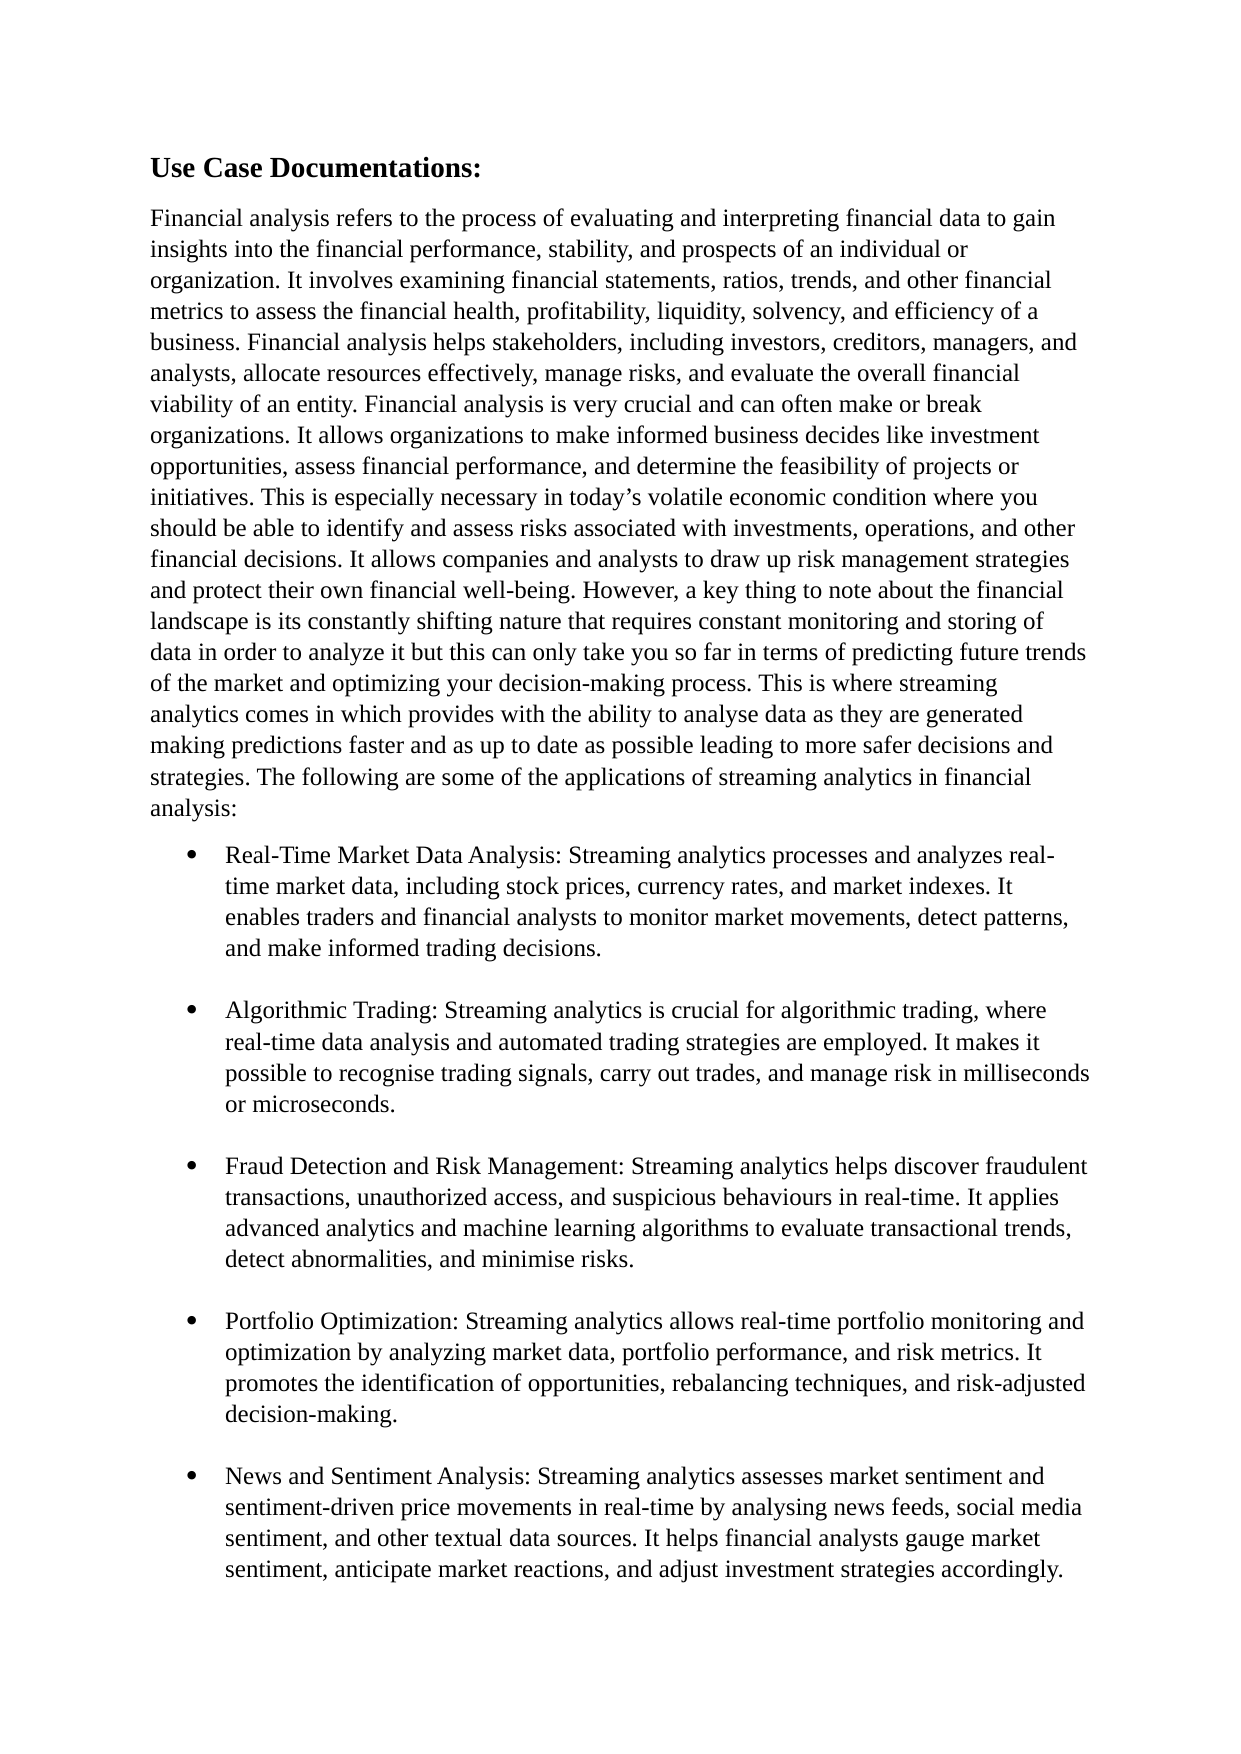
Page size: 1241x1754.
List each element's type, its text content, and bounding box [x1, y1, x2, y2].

list Portfolio Optimization: Streaming analytics allows real-time portfolio monitoring and optimization by analyzing market data, portfolio performance, and risk metrics. It promotes the identification of opportunities, rebalancing techniques, and risk-adjusted decision-making. [187, 1306, 1090, 1428]
text Use Case Documentations: [150, 150, 1090, 183]
list News and Sentiment Analysis: Streaming analytics assesses market sentiment and sentiment-driven price movements in real-time by analysing news feeds, social media sentiment, and other textual data sources. It helps financial analysts gauge market sentiment, anticipate market reactions, and adjust investment strategies accordingly. [187, 1461, 1090, 1583]
list Algorithmic Trading: Streaming analytics is crucial for algorithmic trading, where real-time data analysis and automated trading strategies are employed. It makes it possible to recognise trading signals, carry out trades, and manage risk in milliseconds or microseconds. [187, 996, 1090, 1117]
list Real-Time Market Data Analysis: Streaming analytics processes and analyzes real-time market data, including stock prices, currency rates, and market indexes. It enables traders and financial analysts to monitor market movements, detect patterns, and make informed trading decisions. [187, 840, 1090, 962]
list Fraud Detection and Risk Management: Streaming analytics helps discover fraudulent transactions, unauthorized access, and suspicious behaviours in real-time. It applies advanced analytics and machine learning algorithms to evaluate transactional trends, detect abnormalities, and minimise risks. [187, 1151, 1090, 1273]
text Financial analysis refers to the process of evaluating and interpreting financial data to gain insights into the financial performance, stability, and prospects of an individual or organization. It involves examining financial statements, ratios, trends, and other financial metrics to assess the financial health, profitability, liquidity, solvency, and efficiency of a business. Financial analysis helps stakeholders, including investors, creditors, managers, and analysts, allocate resources effectively, manage risks, and evaluate the overall financial viability of an entity. Financial analysis is very crucial and can often make or break organizations. It allows organizations to make informed business decides like investment opportunities, assess financial performance, and determine the feasibility of projects or initiatives. This is especially necessary in today’s volatile economic condition where you should be able to identify and assess risks associated with investments, operations, and other financial decisions. It allows companies and analysts to draw up risk management strategies and protect their own financial well-being. However, a key thing to note about the financial landscape is its constantly shifting nature that requires constant monitoring and storing of data in order to analyze it but this can only take you so far in terms of predicting future trends of the market and optimizing your decision-making process. This is where streaming analytics comes in which provides with the ability to analyse data as they are generated making predictions faster and as up to date as possible leading to more safer decisions and strategies. The following are some of the applications of streaming analytics in financial analysis: [150, 203, 1090, 821]
